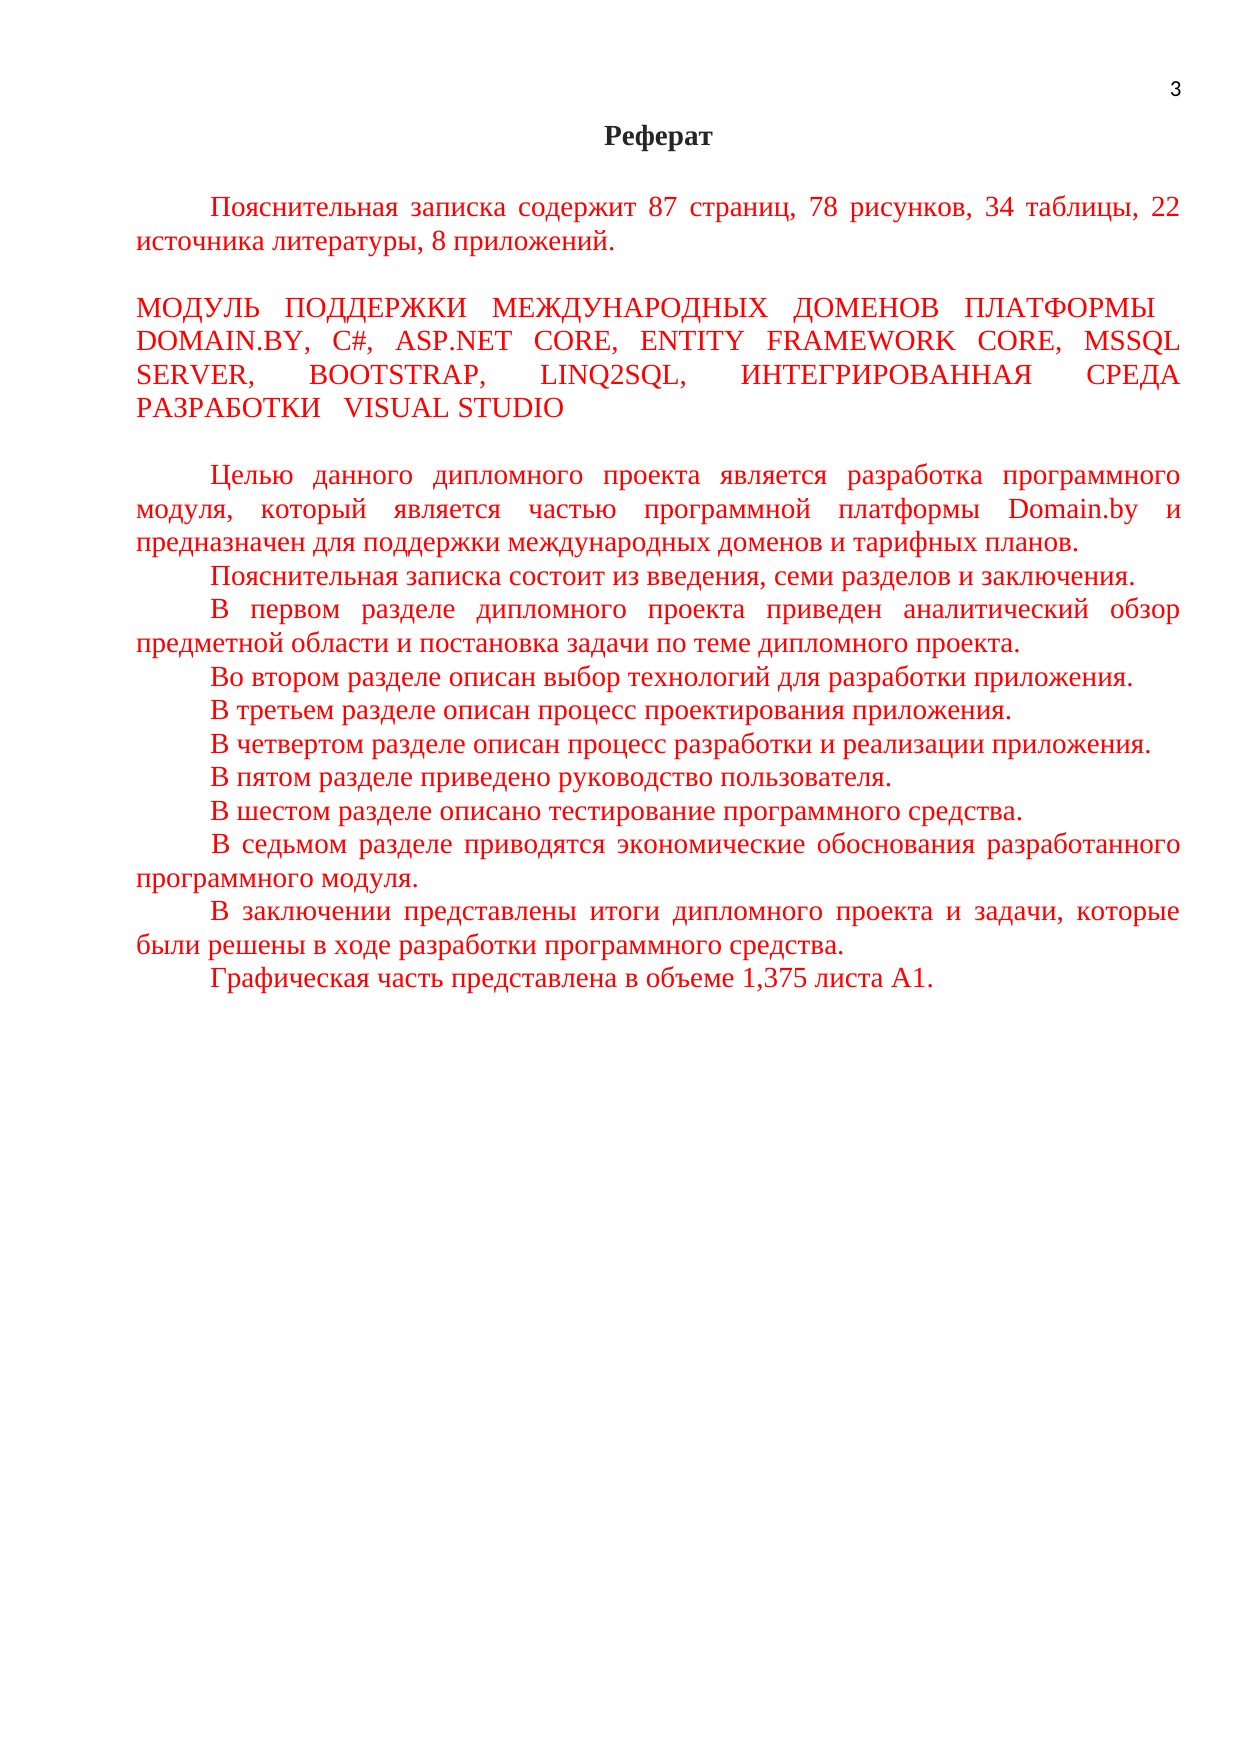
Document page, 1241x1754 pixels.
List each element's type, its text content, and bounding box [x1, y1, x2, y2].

text Пояснительная записка состоит из введения, семи разделов и заключения. [136, 558, 1181, 592]
text В третьем разделе описан процесс проектирования приложения. [136, 692, 1181, 726]
text В седьмом разделе приводятся экономические обоснования разработанного программного модуля. [136, 826, 1181, 893]
text Целью данного дипломного проекта является разработка программного модуля, который является частью программной платформы Domain.by и предназначен для поддержки международных доменов и тарифных планов. [136, 457, 1181, 558]
text В заключении представлены итоги дипломного проекта и задачи, которые были решены в ходе разработки программного средства. [136, 893, 1181, 961]
text В первом разделе дипломного проекта приведен аналитический обзор предметной области и постановка задачи по теме дипломного проекта. [136, 592, 1181, 659]
text Реферат [136, 118, 1181, 152]
text В пятом разделе приведено руководство пользователя. [136, 759, 1181, 793]
text В четвертом разделе описан процесс разработки и реализации приложения. [136, 726, 1181, 759]
text Графическая часть представлена в объеме 1,375 листа А1. [136, 961, 1181, 994]
text Во втором разделе описан выбор технологий для разработки приложения. [136, 659, 1181, 692]
text МОДУЛЬ ПОДДЕРЖКИ МЕЖДУНАРОДНЫХ ДОМЕНОВ ПЛАТФОРМЫ DOMAIN.BY, C#, ASP.NET CORE, ENTITY FRAMEWORK CORE, MSSQL SERVER, BOOTSTRAP, LINQ2SQL, ИНТЕГРИРОВАННАЯ СРЕДА РАЗРАБОТКИ VISUAL STUDIO [136, 290, 1181, 424]
text Пояснительная записка содержит 87 страниц, 78 рисунков, 34 таблицы, 22 источника литературы, 8 приложений. [136, 189, 1181, 256]
text В шестом разделе описано тестирование программного средства. [136, 793, 1181, 826]
